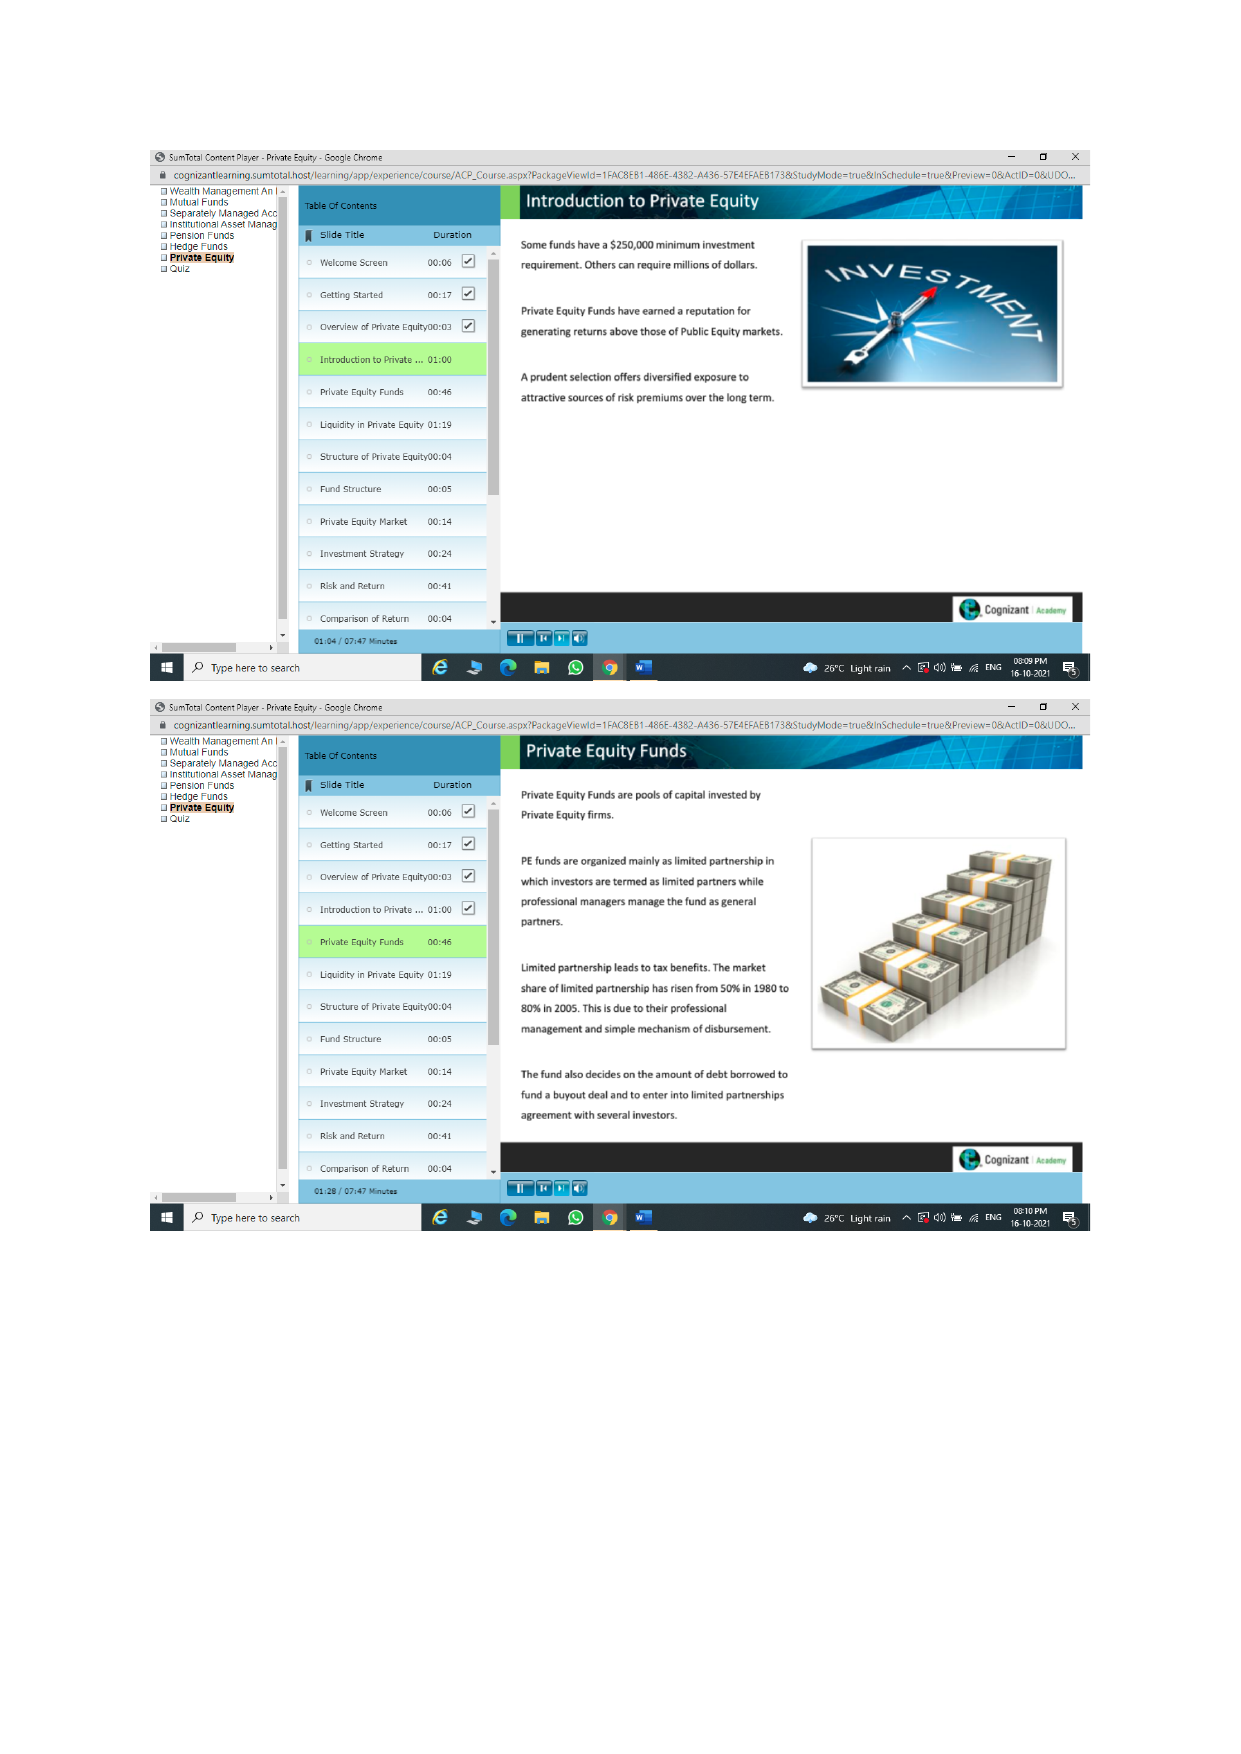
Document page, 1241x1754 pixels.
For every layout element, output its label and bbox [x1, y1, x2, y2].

picture [150, 150, 1091, 681]
picture [150, 699, 1091, 1231]
